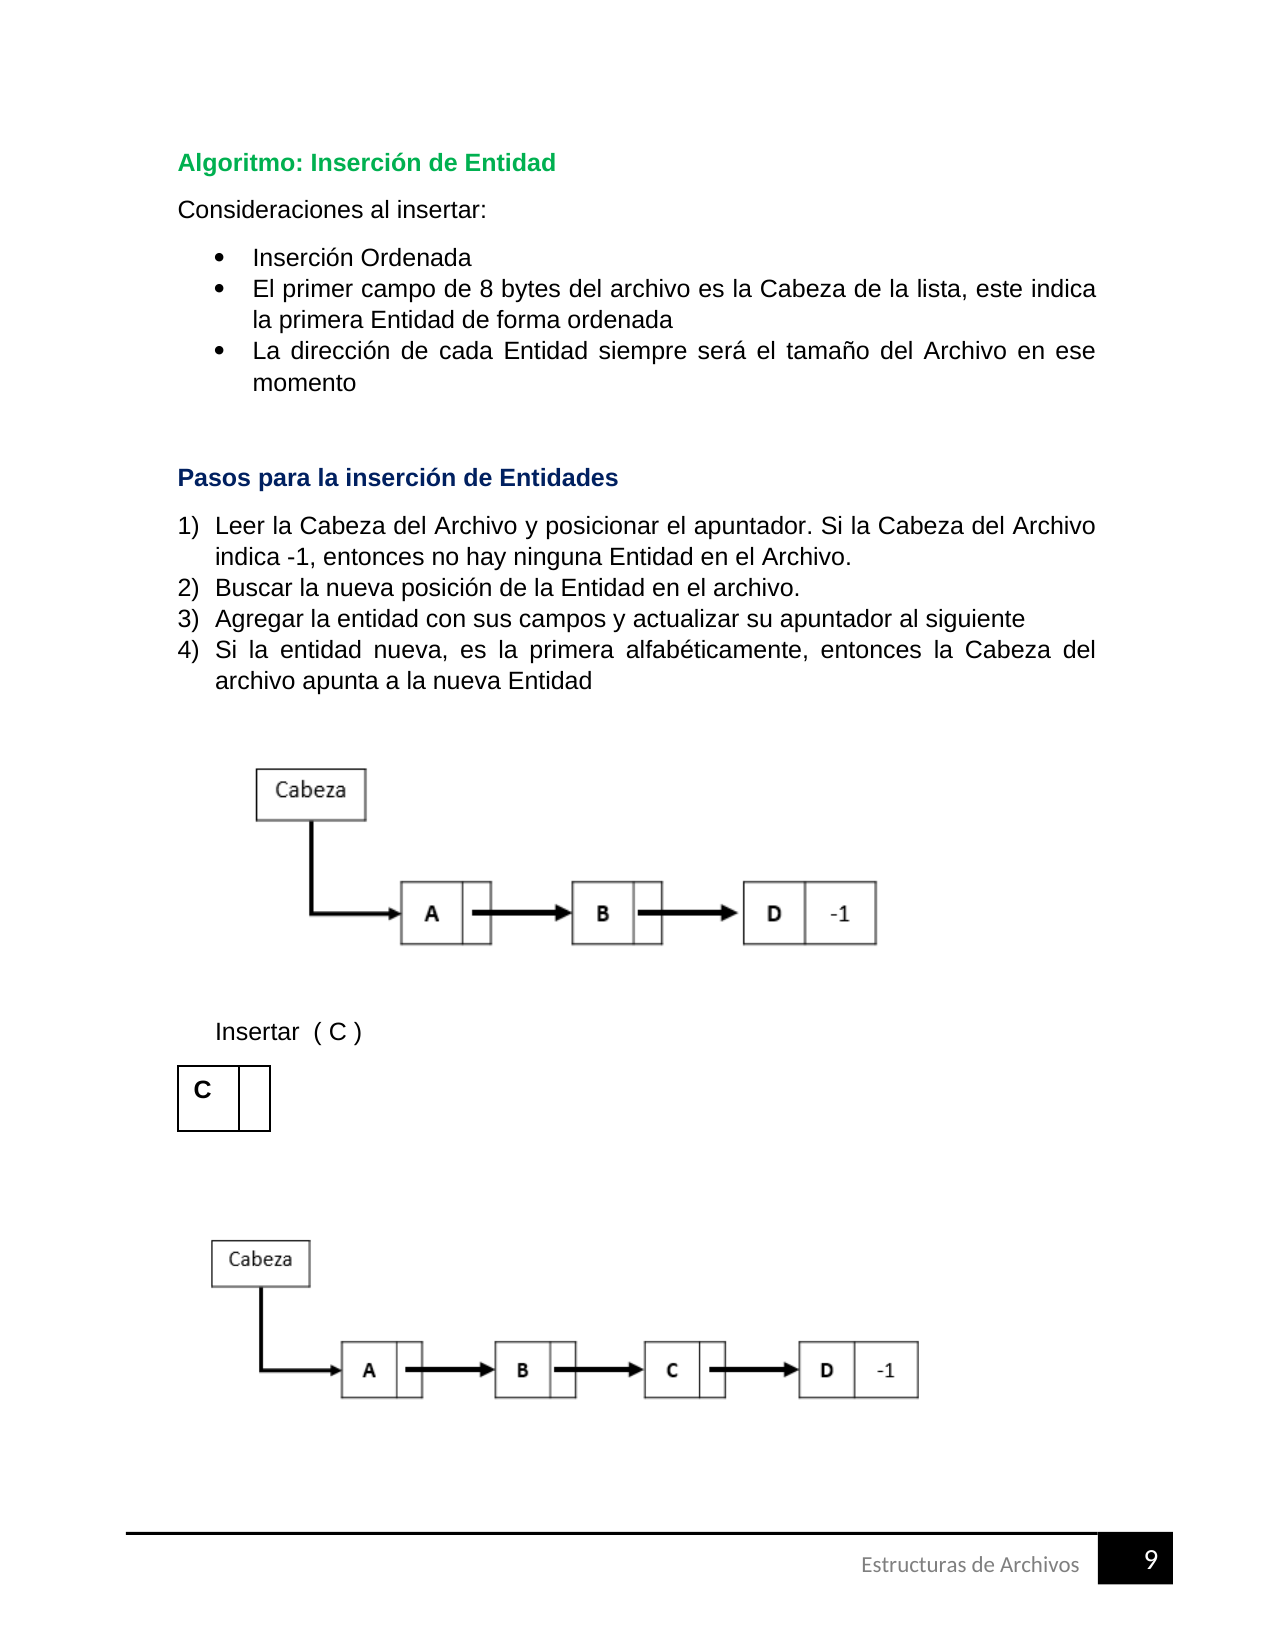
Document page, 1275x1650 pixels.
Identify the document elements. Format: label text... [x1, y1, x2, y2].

list La dirección de cada Entidad siempre será el tamaño del Archivo en ese momento [215, 336, 1098, 396]
list El primer campo de 8 bytes del archivo es la Cabeza de la lista, este indica la primera Entidad de forma ordenada [215, 274, 1098, 334]
list Buscar la nueva posición de la Entidad en el archivo. [177, 573, 1098, 601]
picture [214, 727, 942, 1016]
picture [177, 1179, 961, 1491]
table_header [240, 1067, 269, 1130]
list Insertar ( C ) [215, 1017, 1098, 1046]
list Leer la Cabeza del Archivo y posicionar el apuntador. Si la Cabeza del Archivo indica -1, entonces no hay ninguna Entidad en el Archivo. [177, 511, 1098, 570]
list Inserción Ordenada [215, 243, 1098, 272]
text Pasos para la inserción de Entidades [177, 463, 1098, 492]
text Algoritmo: Inserción de Entidad [177, 148, 1098, 176]
text Consideraciones al insertar: [177, 195, 1098, 224]
list Si la entidad nueva, es la primera alfabéticamente, entonces la Cabeza del archivo apunta a la nueva Entidad [177, 635, 1098, 694]
table_header C [179, 1067, 238, 1130]
list Agregar la entidad con sus campos y actualizar su apuntador al siguiente [177, 604, 1098, 632]
